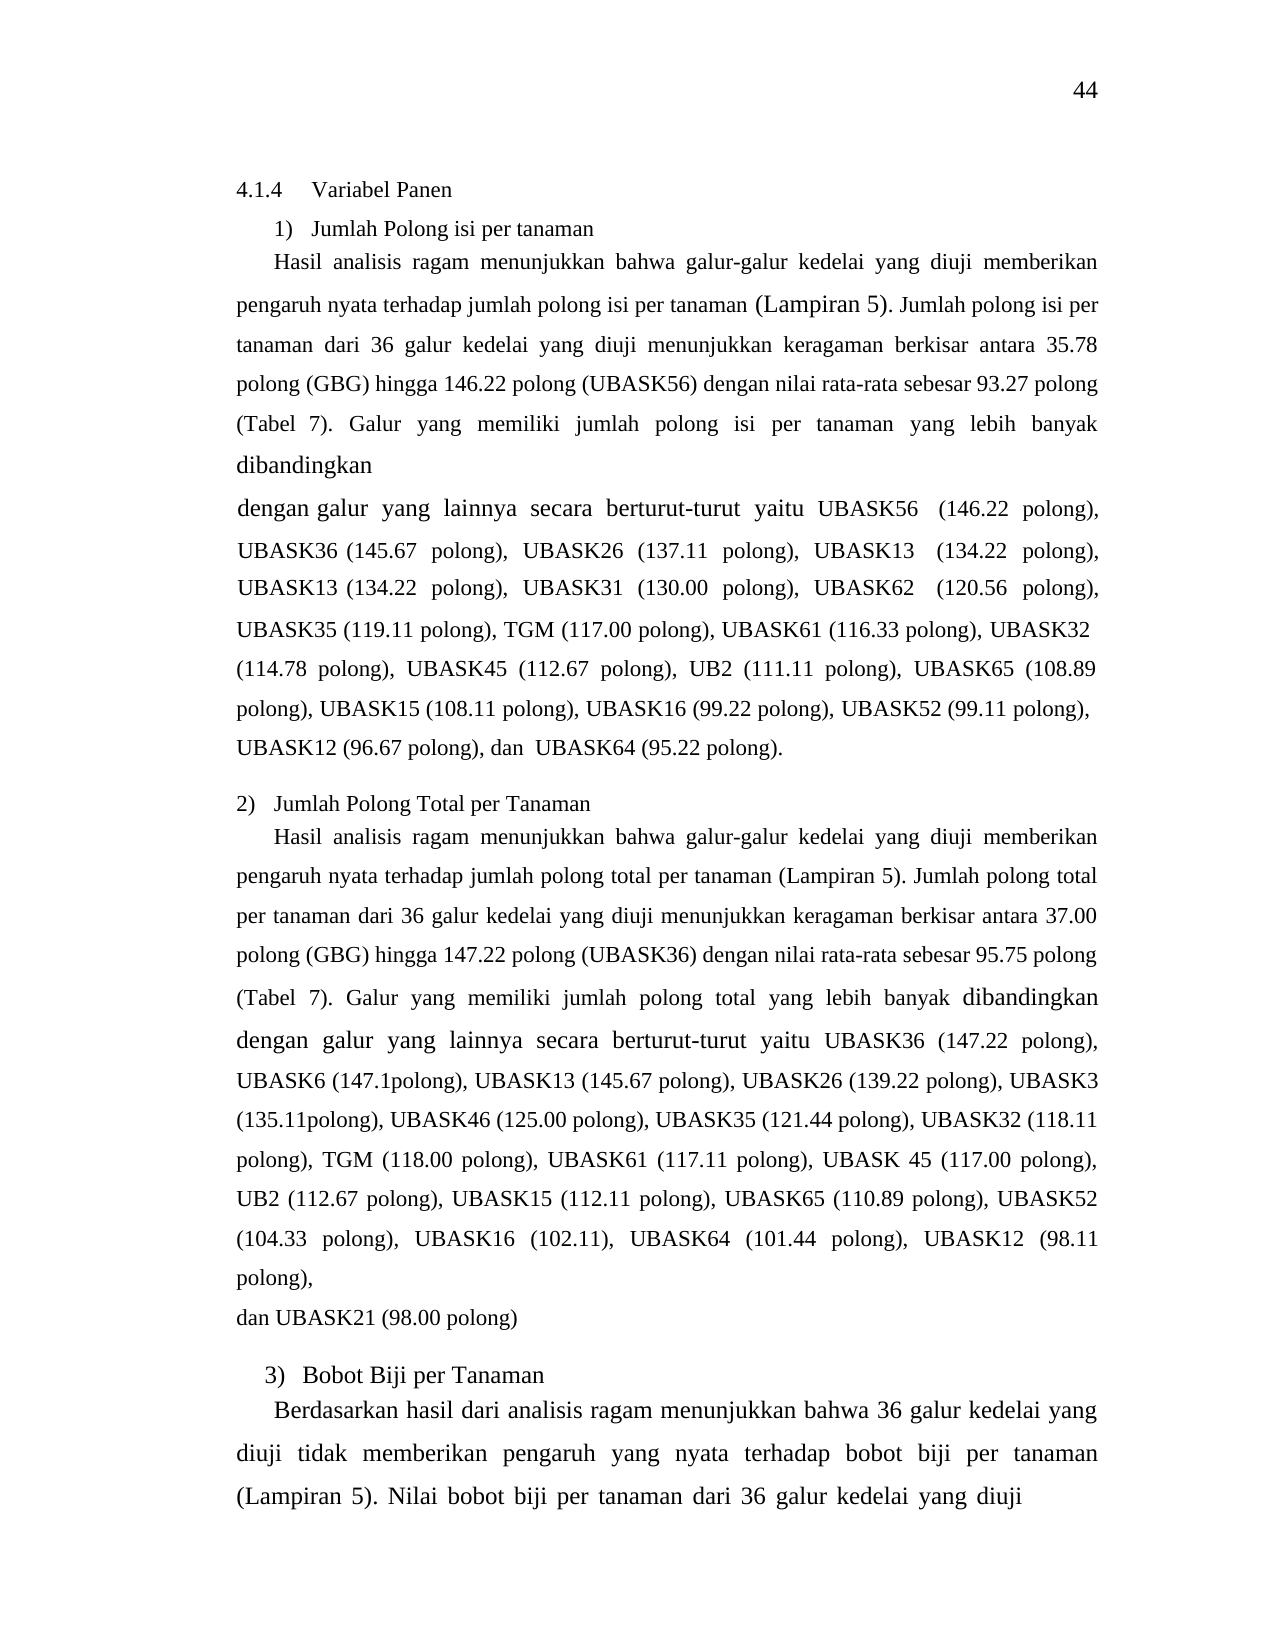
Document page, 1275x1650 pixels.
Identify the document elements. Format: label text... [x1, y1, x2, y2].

text polong), UBASK15 (108.11 polong), UBASK16 (99.22 polong), UBASK52 (99.11 polong), UBASK12 (96.67 polong), dan UBASK64 (95.22 polong). [236, 695, 1156, 761]
text Hasil analisis ragam menunjukkan bahwa galur-galur kedelai yang diuji memberikan pengaruh nyata terhadap jumlah polong total per tanaman (Lampiran 5). Jumlah polong total per tanaman dari 36 galur kedelai yang diuji menunjukkan keragaman berkisar antara 37.00 polong (GBG) hingga 147.22 polong (UBASK36) dengan nilai rata-rata sebesar 95.75 polong (Tabel 7). Galur yang memiliki jumlah polong total yang lebih banyak dibandingkan dengan galur yang lainnya secara berturut-turut yaitu UBASK36 (147.22 polong), UBASK6 (147.1polong), UBASK13 (145.67 polong), UBASK26 (139.22 polong), UBASK3 (135.11polong), UBASK46 (125.00 polong), UBASK35 (121.44 polong), UBASK32 (118.11 [236, 823, 1098, 1133]
text Berdasarkan hasil dari analisis ragam menunjukkan bahwa 36 galur kedelai yang diuji tidak memberikan pengaruh yang nyata terhadap bobot biji per tanaman (Lampiran 5). Nilai bobot biji per tanaman dari 36 galur kedelai yang diuji [236, 1395, 1098, 1510]
table_cell polong), [1016, 570, 1104, 602]
list Bobot Biji per Tanaman [264, 1360, 1156, 1389]
text dan UBASK21 (98.00 polong) [236, 1304, 1156, 1330]
table_header polong), [1016, 495, 1104, 530]
table_header dengan galur yang lainnya secara berturut-turut yaitu UBASK56 [232, 495, 931, 530]
table_cell (120.56 [931, 570, 1016, 602]
table_cell UBASK36 (145.67 polong), UBASK26 (137.11 polong), UBASK13 [232, 530, 931, 570]
text UBASK35 (119.11 polong), TGM (117.00 polong), UBASK61 (116.33 polong), UBASK32 (114.78 polong), UBASK45 (112.67 polong), UB2 (111.11 polong), UBASK65 (108.89 [236, 616, 1156, 681]
table_cell polong), [1016, 530, 1104, 570]
text polong), TGM (118.00 polong), UBASK61 (117.11 polong), UBASK 45 (117.00 polong), UB2 (112.67 polong), UBASK15 (112.11 polong), UBASK65 (110.89 polong), UBASK52 (104.33 polong), UBASK16 (102.11), UBASK64 (101.44 polong), UBASK12 (98.11 polong), [236, 1146, 1098, 1291]
table_header (146.22 [931, 495, 1016, 530]
list Jumlah Polong Total per Tanaman [236, 790, 1156, 816]
list Jumlah Polong isi per tanaman [274, 216, 1156, 242]
table_cell (134.22 [931, 530, 1016, 570]
text Hasil analisis ragam menunjukkan bahwa galur-galur kedelai yang diuji memberikan pengaruh nyata terhadap jumlah polong isi per tanaman (Lampiran 5). Jumlah polong isi per tanaman dari 36 galur kedelai yang diuji menunjukkan keragaman berkisar antara 35.78 polong (GBG) hingga 146.22 polong (UBASK56) dengan nilai rata-rata sebesar 93.27 polong (Tabel 7). Galur yang memiliki jumlah polong isi per tanaman yang lebih banyak dibandingkan [236, 248, 1098, 479]
table_cell UBASK13 (134.22 polong), UBASK31 (130.00 polong), UBASK62 [232, 570, 931, 602]
list Variabel Panen [236, 176, 1156, 202]
